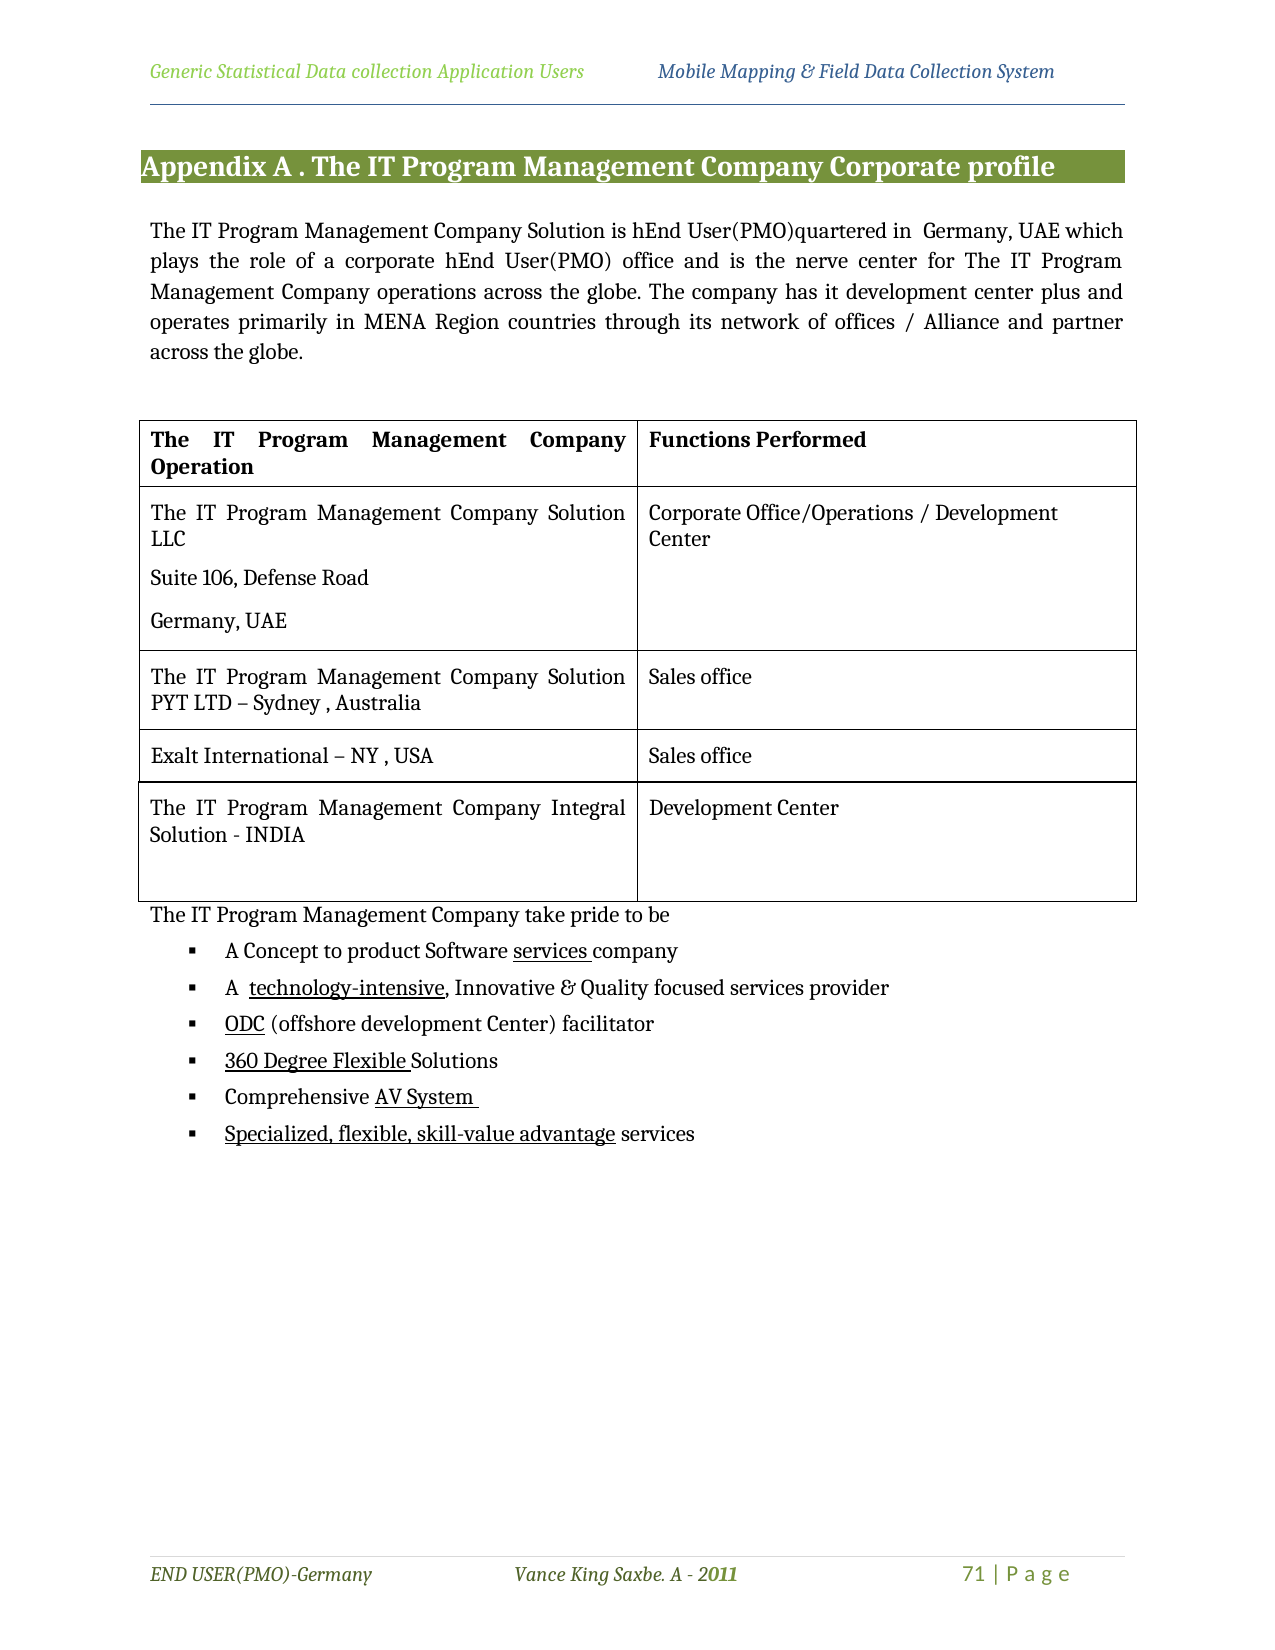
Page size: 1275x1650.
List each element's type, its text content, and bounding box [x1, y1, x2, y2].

table_cell Corporate Office/Operations / Development Center [638, 487, 1136, 650]
table_cell Exalt International – NY , USA [140, 730, 637, 781]
list A technology-intensive, Innovative & Quality focused services provider [187, 975, 1125, 1001]
subtitle Appendix A . The IT Program Management Company Corporate profile [141, 150, 1125, 183]
list A Concept to product Software services company [187, 938, 1125, 964]
list Specialized, flexible, skill-value advantage services [187, 1121, 1125, 1147]
table_cell The IT Program Management Company Integral Solution - INDIA [139, 783, 637, 901]
table_header Functions Performed [638, 421, 1136, 486]
table_header The IT Program Management Company Operation [140, 421, 637, 486]
table_cell The IT Program Management Company Solution LLC Suite 106, Defense Road Germany, UAE [140, 487, 637, 650]
table_cell Sales office [638, 730, 1136, 781]
list ODC (offshore development Center) facilitator [187, 1011, 1125, 1037]
list Comprehensive AV System [187, 1084, 1125, 1110]
text The IT Program Management Company Solution is hEnd User(PMO)quartered in Germany, UAE which plays the role of a corporate hEnd User(PMO) office and is the nerve center for The IT Program Management Company operations across the globe. The company has it development center plus and operates primarily in MENA Region countries through its network of offices / Alliance and partner across the globe. [150, 218, 1125, 365]
table_cell The IT Program Management Company Solution PYT LTD – Sydney , Australia [140, 651, 637, 729]
table_cell Sales office [638, 651, 1136, 729]
table_cell Development Center [638, 783, 1136, 901]
text The IT Program Management Company take pride to be [150, 902, 1125, 928]
list 360 Degree Flexible Solutions [187, 1048, 1125, 1074]
